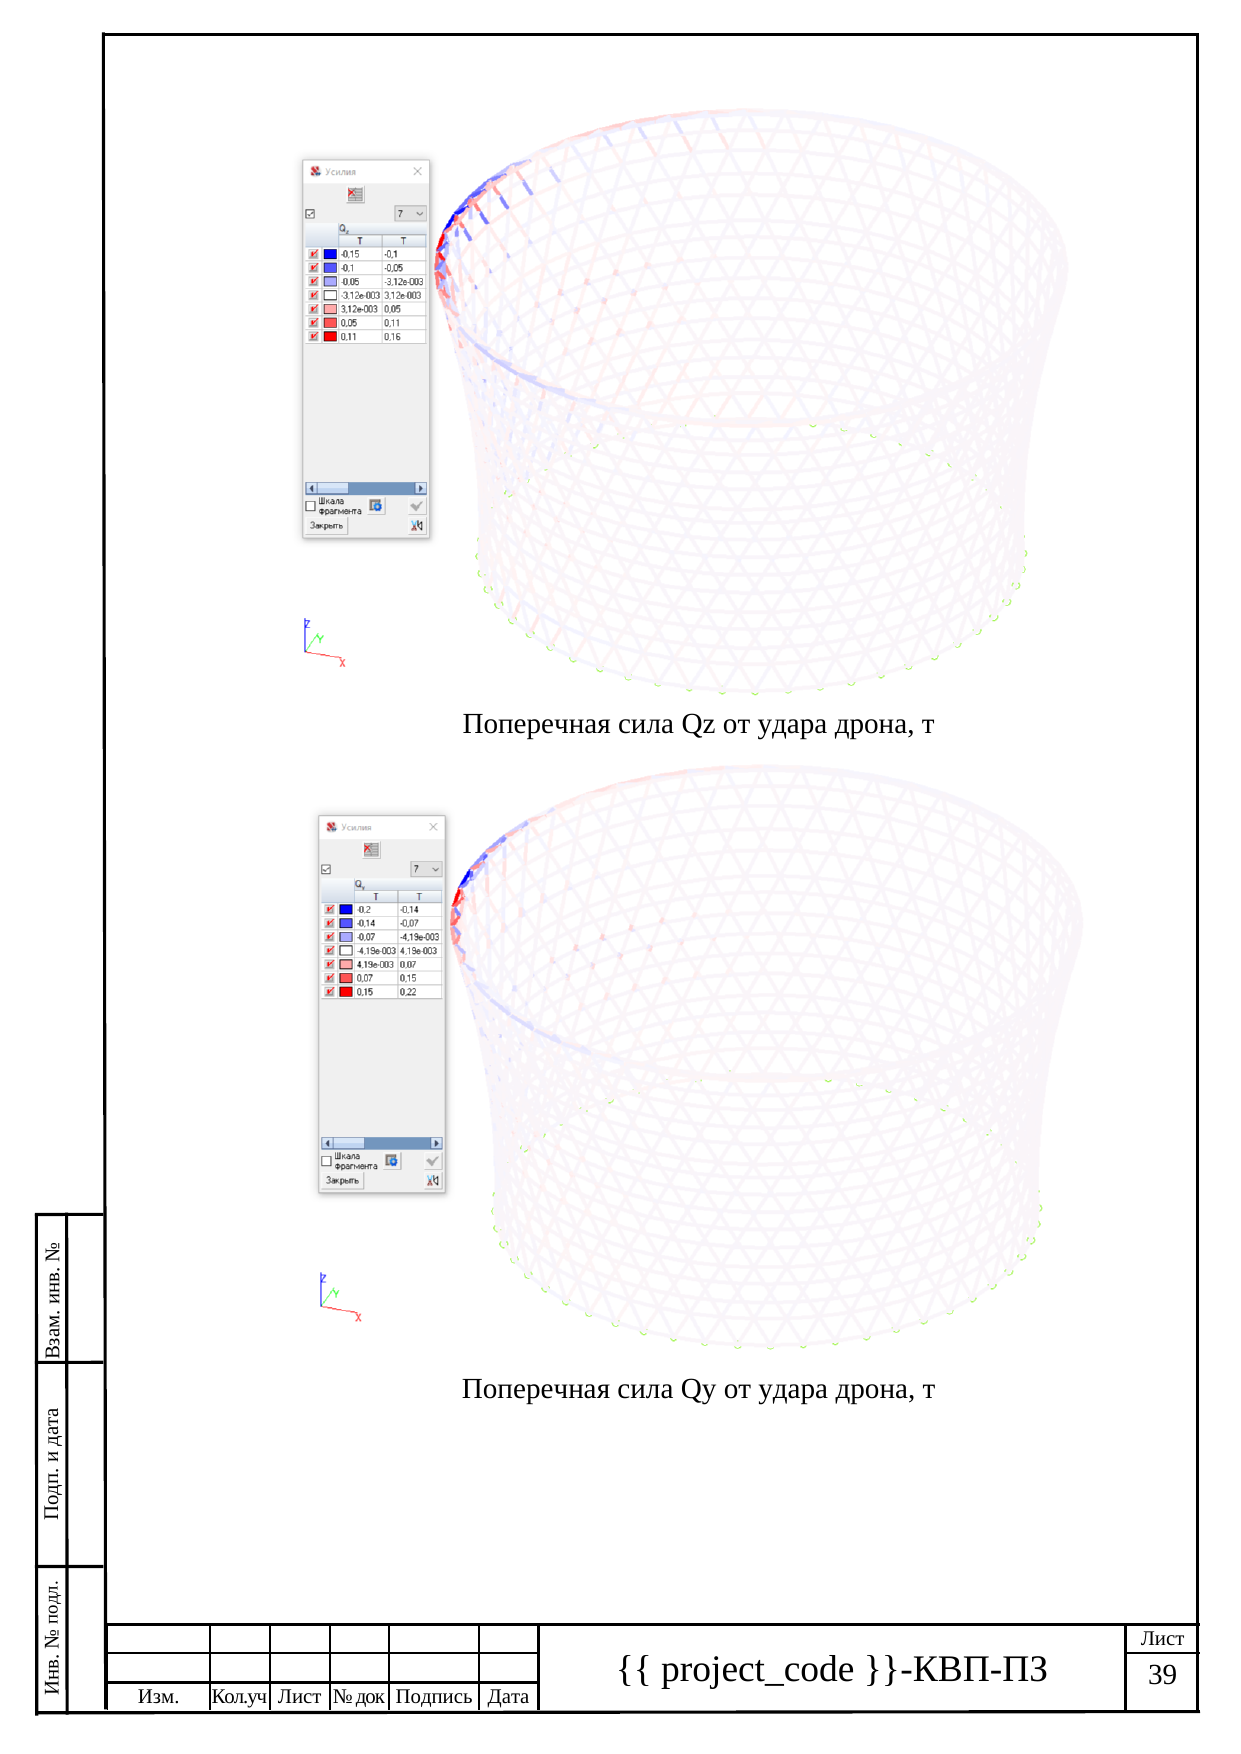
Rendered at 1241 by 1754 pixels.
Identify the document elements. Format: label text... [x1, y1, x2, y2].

picture [307, 756, 1090, 1355]
text Поперечная сила Qz от удара дрона, т [148, 706, 1166, 740]
picture [291, 98, 1082, 702]
text Поперечная сила Qy от удара дрона, т [148, 1371, 1166, 1404]
